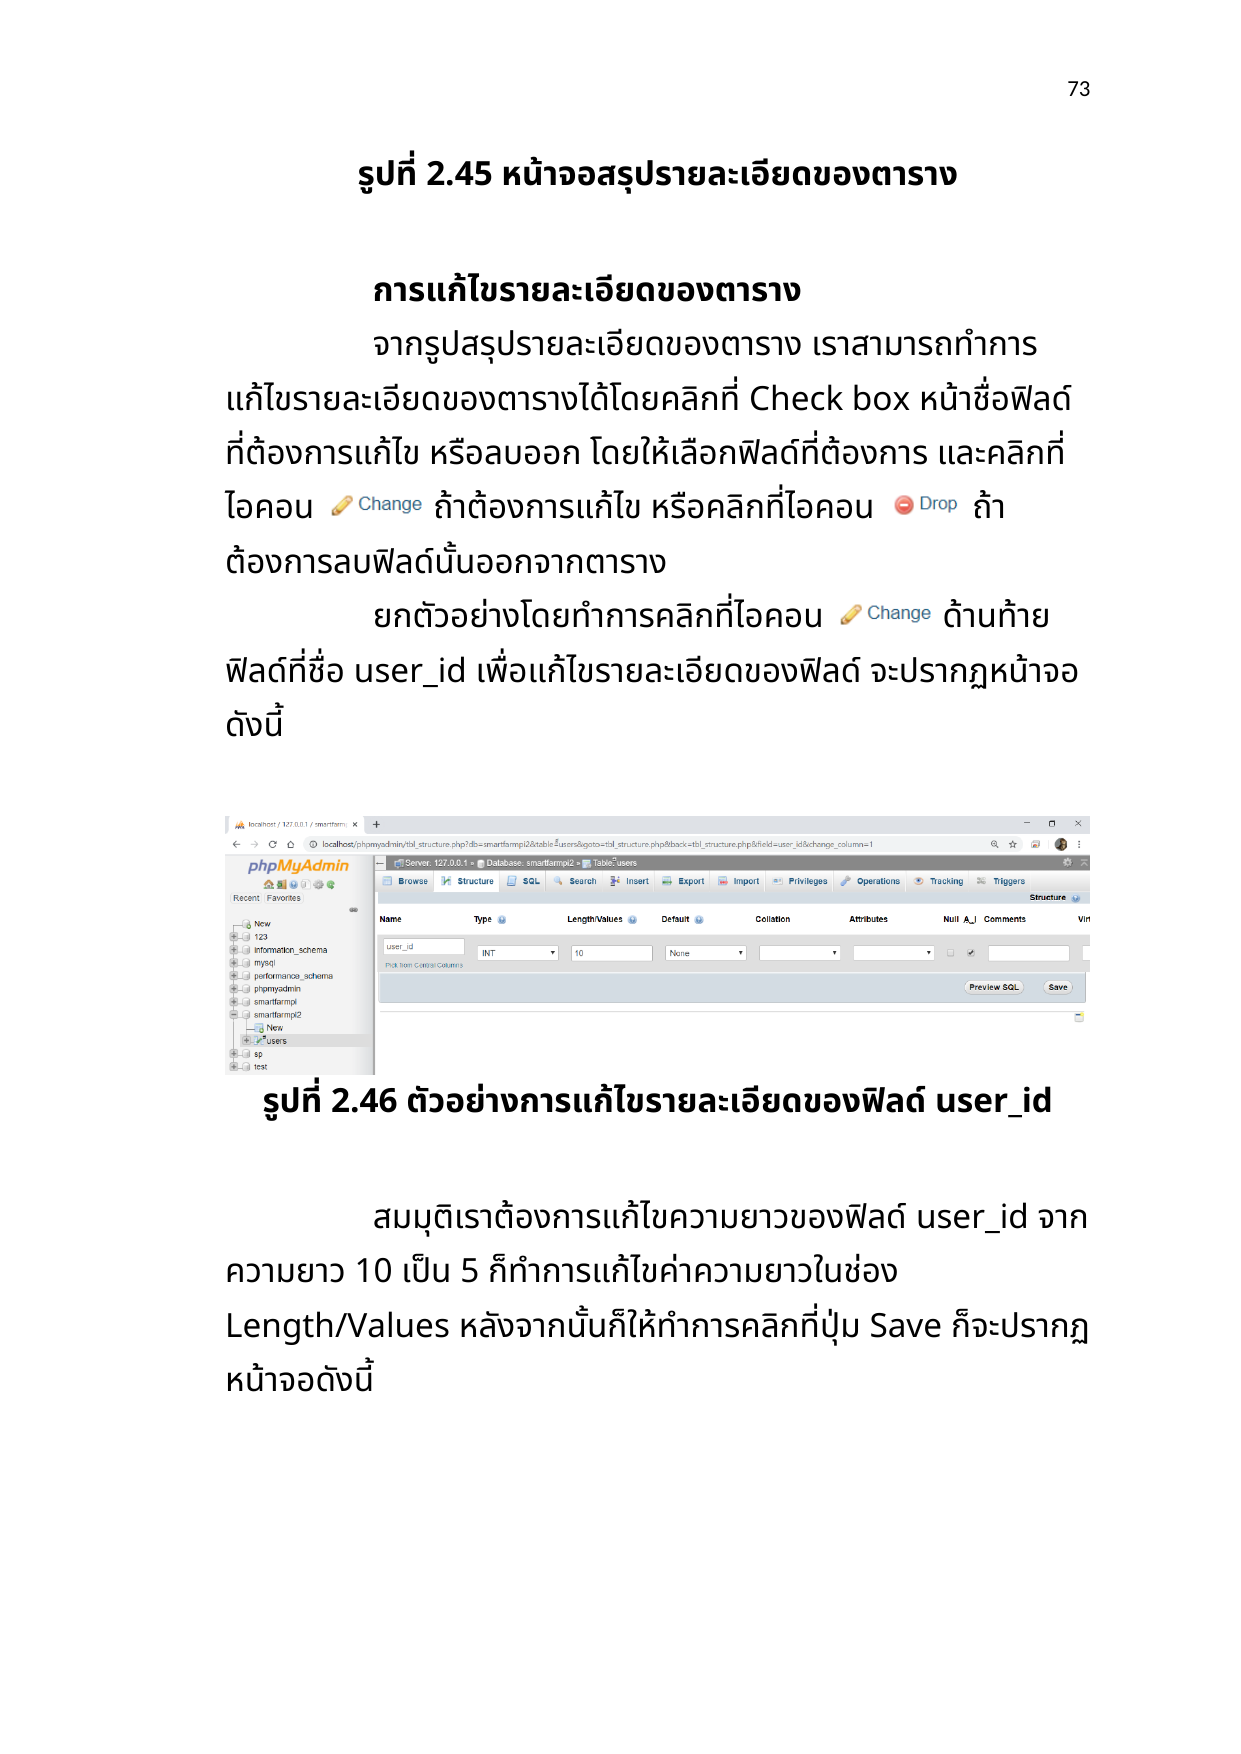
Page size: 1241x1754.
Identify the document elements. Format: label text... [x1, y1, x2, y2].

text รูปที่ 2.45 หน้าจอสรุปรายละเอียดของตาราง [225, 150, 1090, 201]
text การแก้ไขรายละเอียดของตาราง [225, 266, 1090, 316]
picture [832, 599, 943, 628]
text สมมุติเราต้องการแก้ไขความยาวของฟิลด์ user_id จากความยาว 10 เป็น 5 ก็ทำการแก้ไขค่าความยาวในช่อง Length/Values หลังจากนั้นก็ให้ทำการคลิกที่ปุ่ม Save ก็จะปรากฏหน้าจอดังนี้ [225, 1192, 1090, 1407]
text รูปที่ 2.46 ตัวอย่างการแก้ไขรายละเอียดของฟิลด์ user_id [225, 1077, 1090, 1127]
picture [883, 489, 973, 519]
picture [323, 490, 433, 519]
picture [225, 816, 1090, 1075]
text จากรูปสรุปรายละเอียดของตาราง เราสามารถทำการแก้ไขรายละเอียดของตารางได้โดยคลิกที่ Check box หน้าชื่อฟิลด์ที่ต้องการแก้ไข หรือลบออก โดยให้เลือกฟิลด์ที่ต้องการ และคลิกที่ไอคอน ถ้าต้องการแก้ไข หรือคลิกที่ไอคอน ถ้าต้องการลบฟิลด์นั้นออกจากตาราง [225, 320, 1090, 588]
text ยกตัวอย่างโดยทำการคลิกที่ไอคอน ด้านท้ายฟิลด์ที่ชื่อ user_id เพื่อแก้ไขรายละเอียดของฟิลด์ จะปรากฏหน้าจอดังนี้ [225, 592, 1090, 752]
